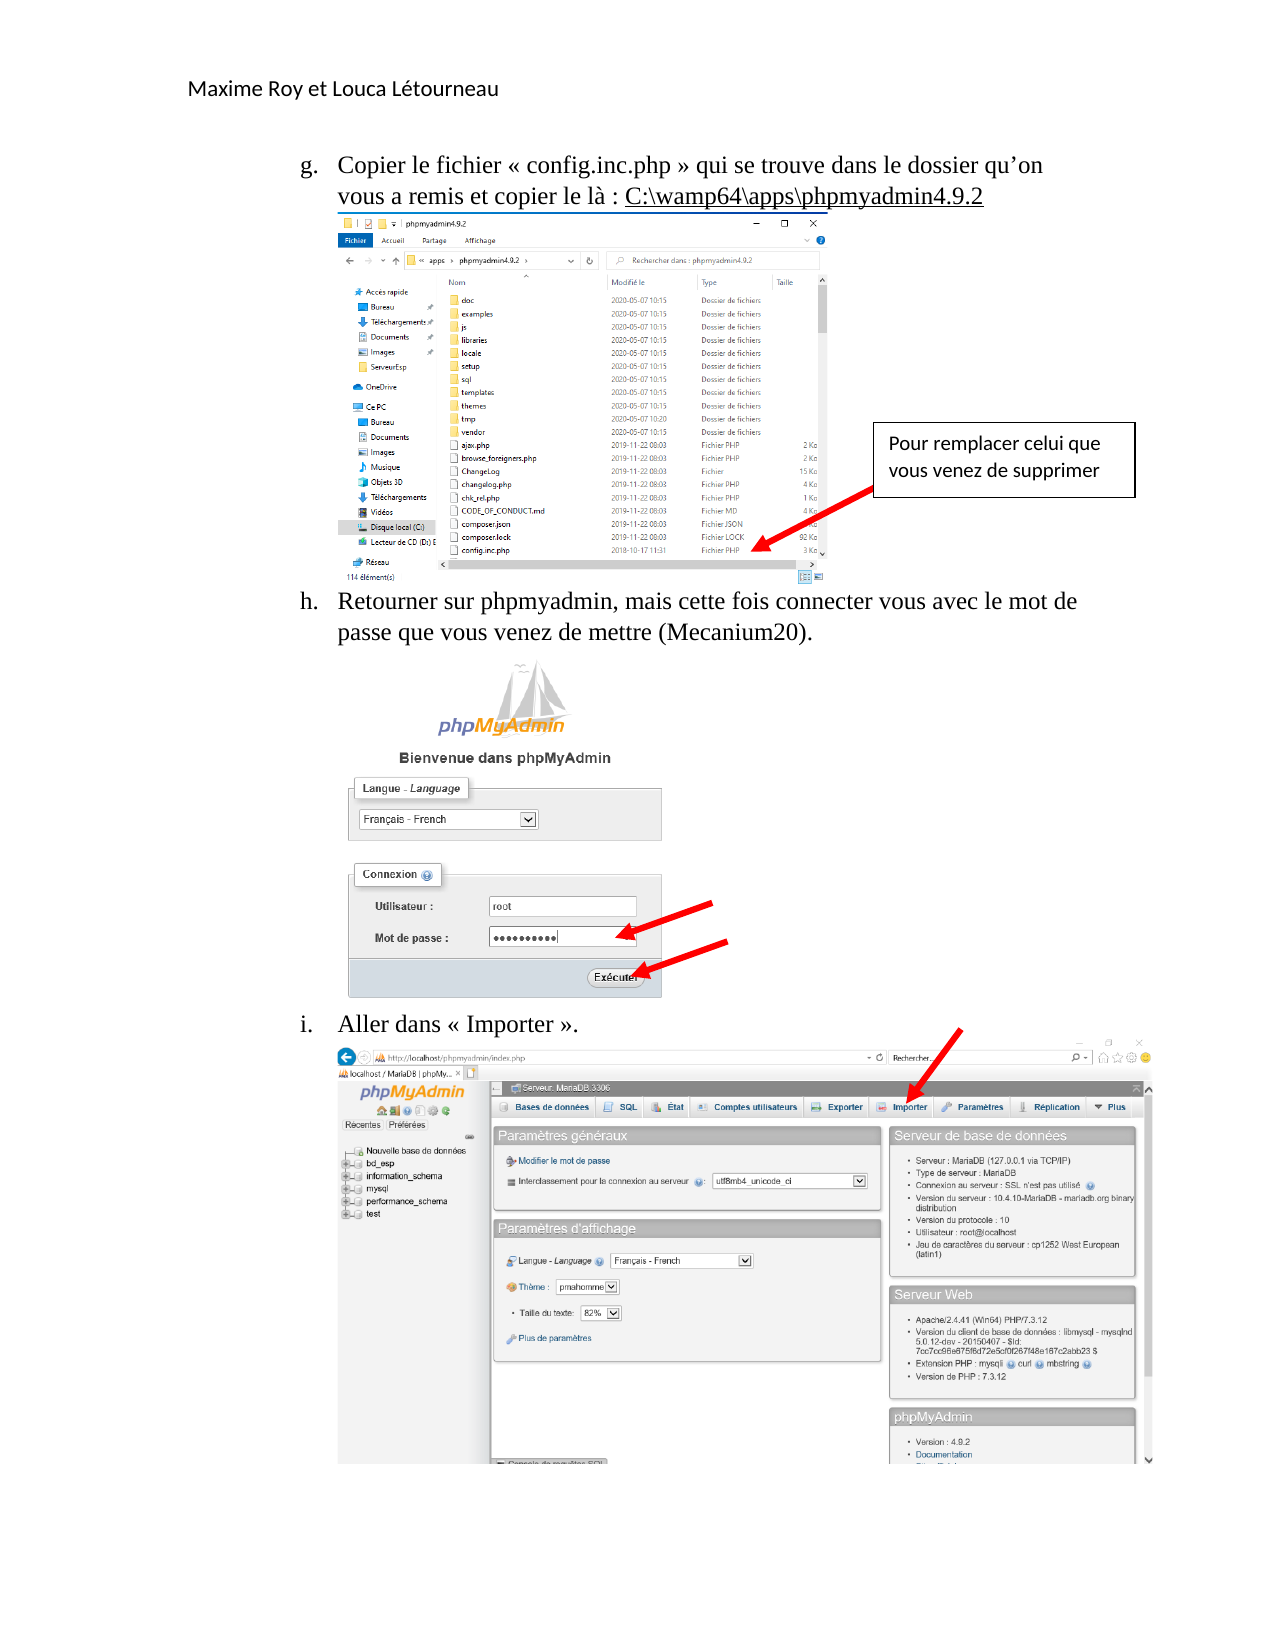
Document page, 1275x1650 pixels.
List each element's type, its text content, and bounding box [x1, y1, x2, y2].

picture [337, 648, 680, 1002]
picture [337, 212, 828, 584]
picture [337, 1039, 1153, 1464]
picture [342, 1055, 351, 1060]
